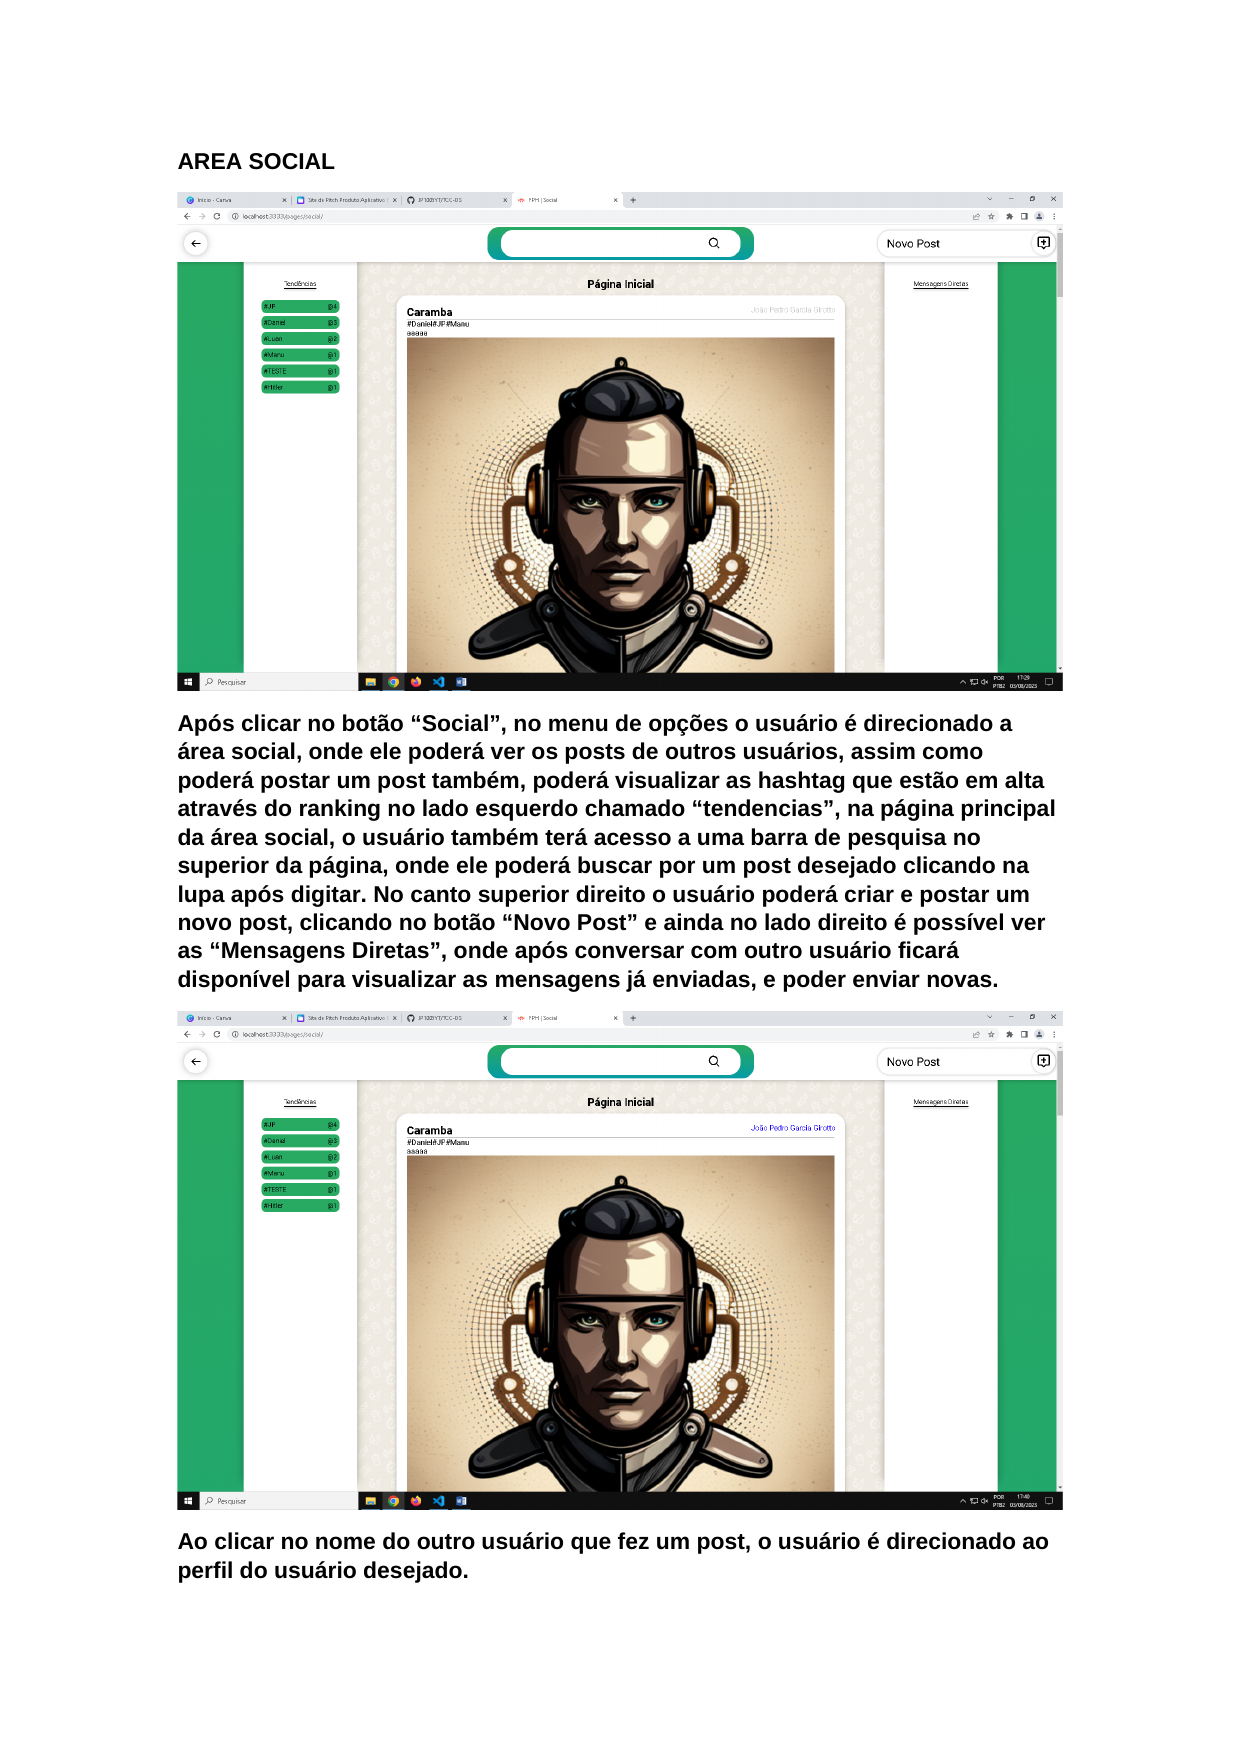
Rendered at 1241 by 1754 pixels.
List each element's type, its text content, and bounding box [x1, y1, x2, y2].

picture [177, 1011, 1063, 1510]
text Após clicar no botão “Social”, no menu de opções o usuário é direcionado a área social, onde ele poderá ver os posts de outros usuários, assim como poderá postar um post também, poderá visualizar as hashtag que estão em alta através do ranking no lado esquerdo chamado “tendencias”, na página principal da área social, o usuário também terá acesso a uma barra de pesquisa no superior da página, onde ele poderá buscar por um post desejado clicando na lupa após digitar. No canto superior direito o usuário poderá criar e postar um novo post, clicando no botão “Novo Post” e ainda no lado direito é possível ver as “Mensagens Diretas”, onde após conversar com outro usuário ficará disponível para visualizar as mensagens já enviadas, e poder enviar novas. [177, 710, 1063, 992]
text Ao clicar no nome do outro usuário que fez um post, o usuário é direcionado ao perfil do usuário desejado. [177, 1528, 1063, 1583]
picture [177, 192, 1063, 691]
text AREA SOCIAL [177, 148, 1063, 174]
